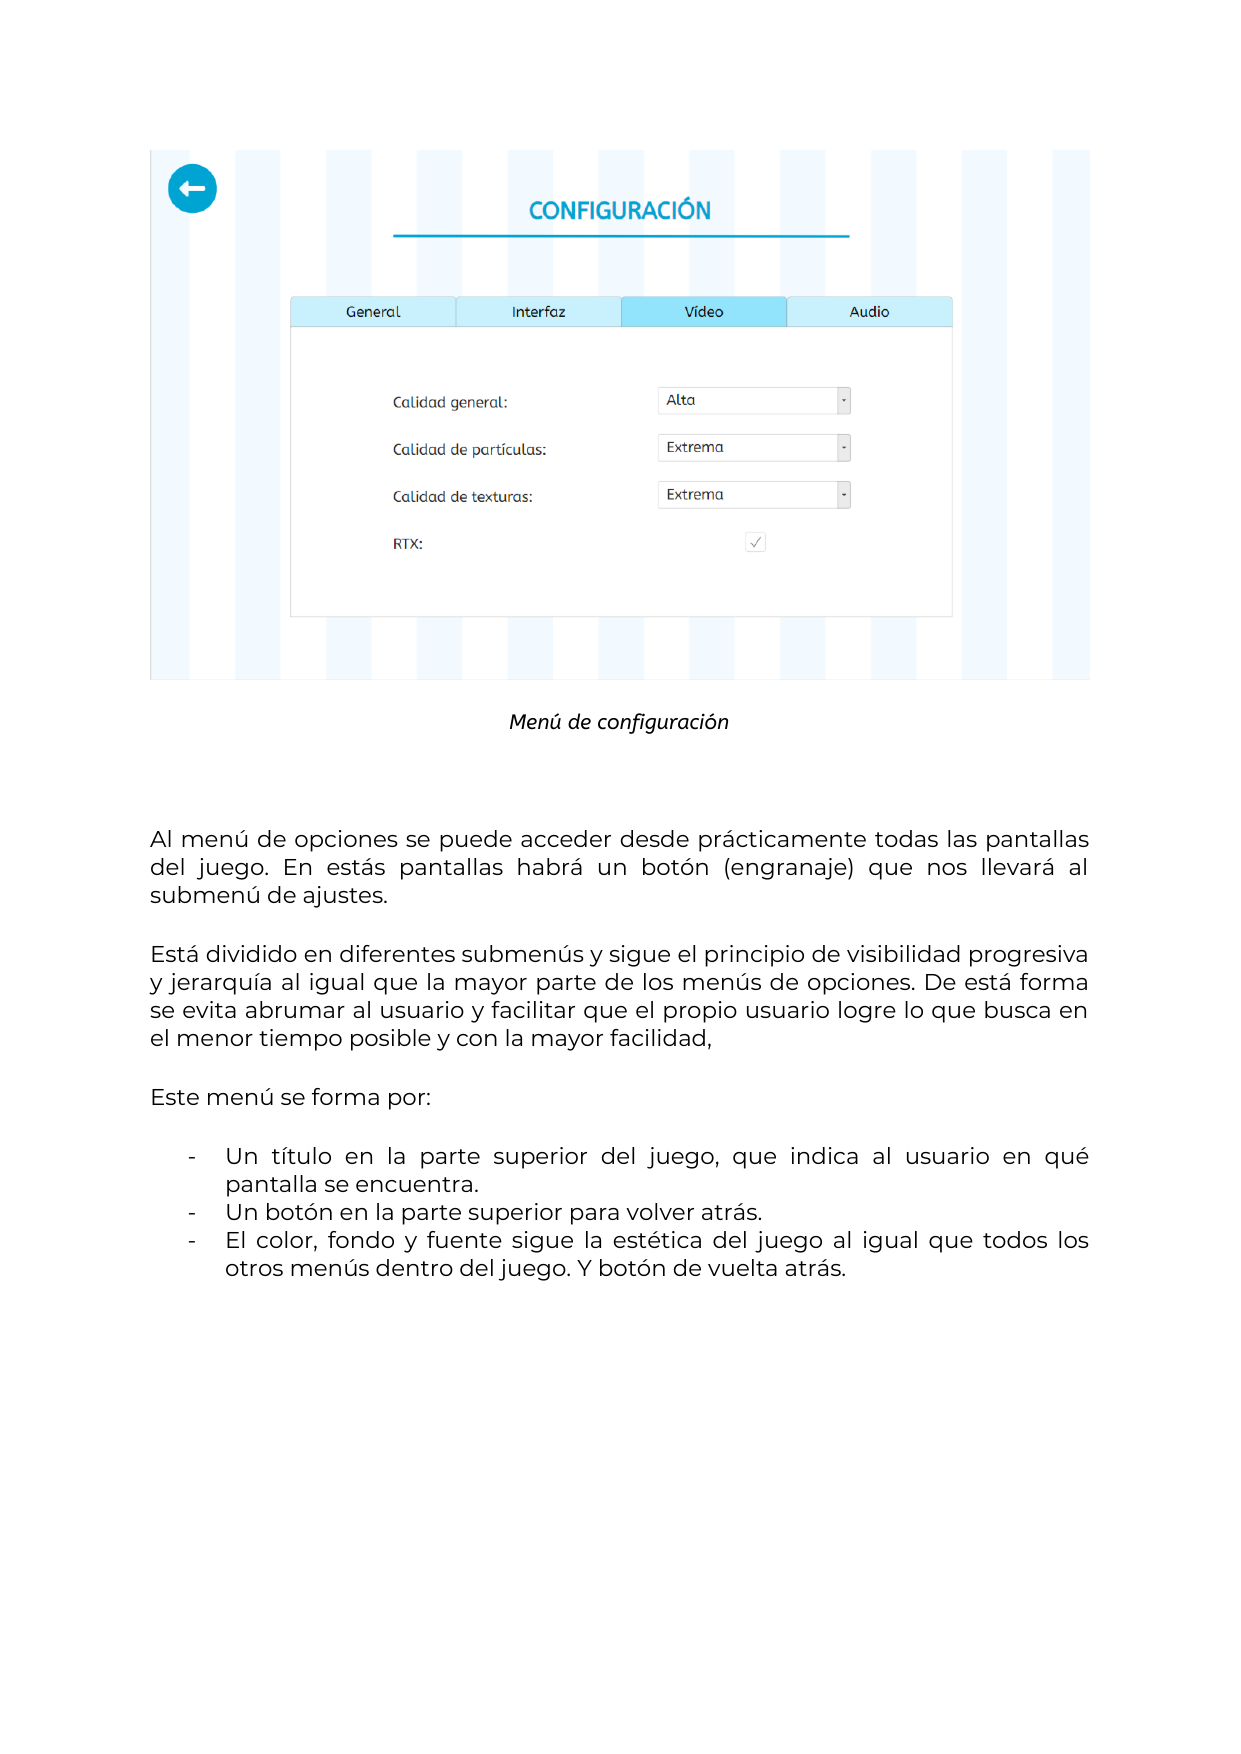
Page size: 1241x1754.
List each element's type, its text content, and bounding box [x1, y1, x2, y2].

list Un botón en la parte superior para volver atrás. [187, 1198, 1090, 1226]
text Está dividido en diferentes submenús y sigue el principio de visibilidad progresiva y jerarquía al igual que la mayor parte de los menús de opciones. De está forma se evita abrumar al usuario y facilitar que el propio usuario logre lo que busca en el menor tiempo posible y con la mayor facilidad, [150, 940, 1090, 1052]
text Menú de configuración [150, 710, 1090, 735]
list El color, fondo y fuente sigue la estética del juego al igual que todos los otros menús dentro del juego. Y botón de vuelta atrás. [187, 1226, 1090, 1282]
text Al menú de opciones se puede acceder desde prácticamente todas las pantallas del juego. En estás pantallas habrá un botón (engranaje) que nos llevará al submenú de ajustes. [150, 825, 1090, 909]
list Un título en la parte superior del juego, que indica al usuario en qué pantalla se encuentra. [187, 1142, 1090, 1198]
picture [150, 150, 1091, 680]
text Este menú se forma por: [150, 1083, 1090, 1111]
